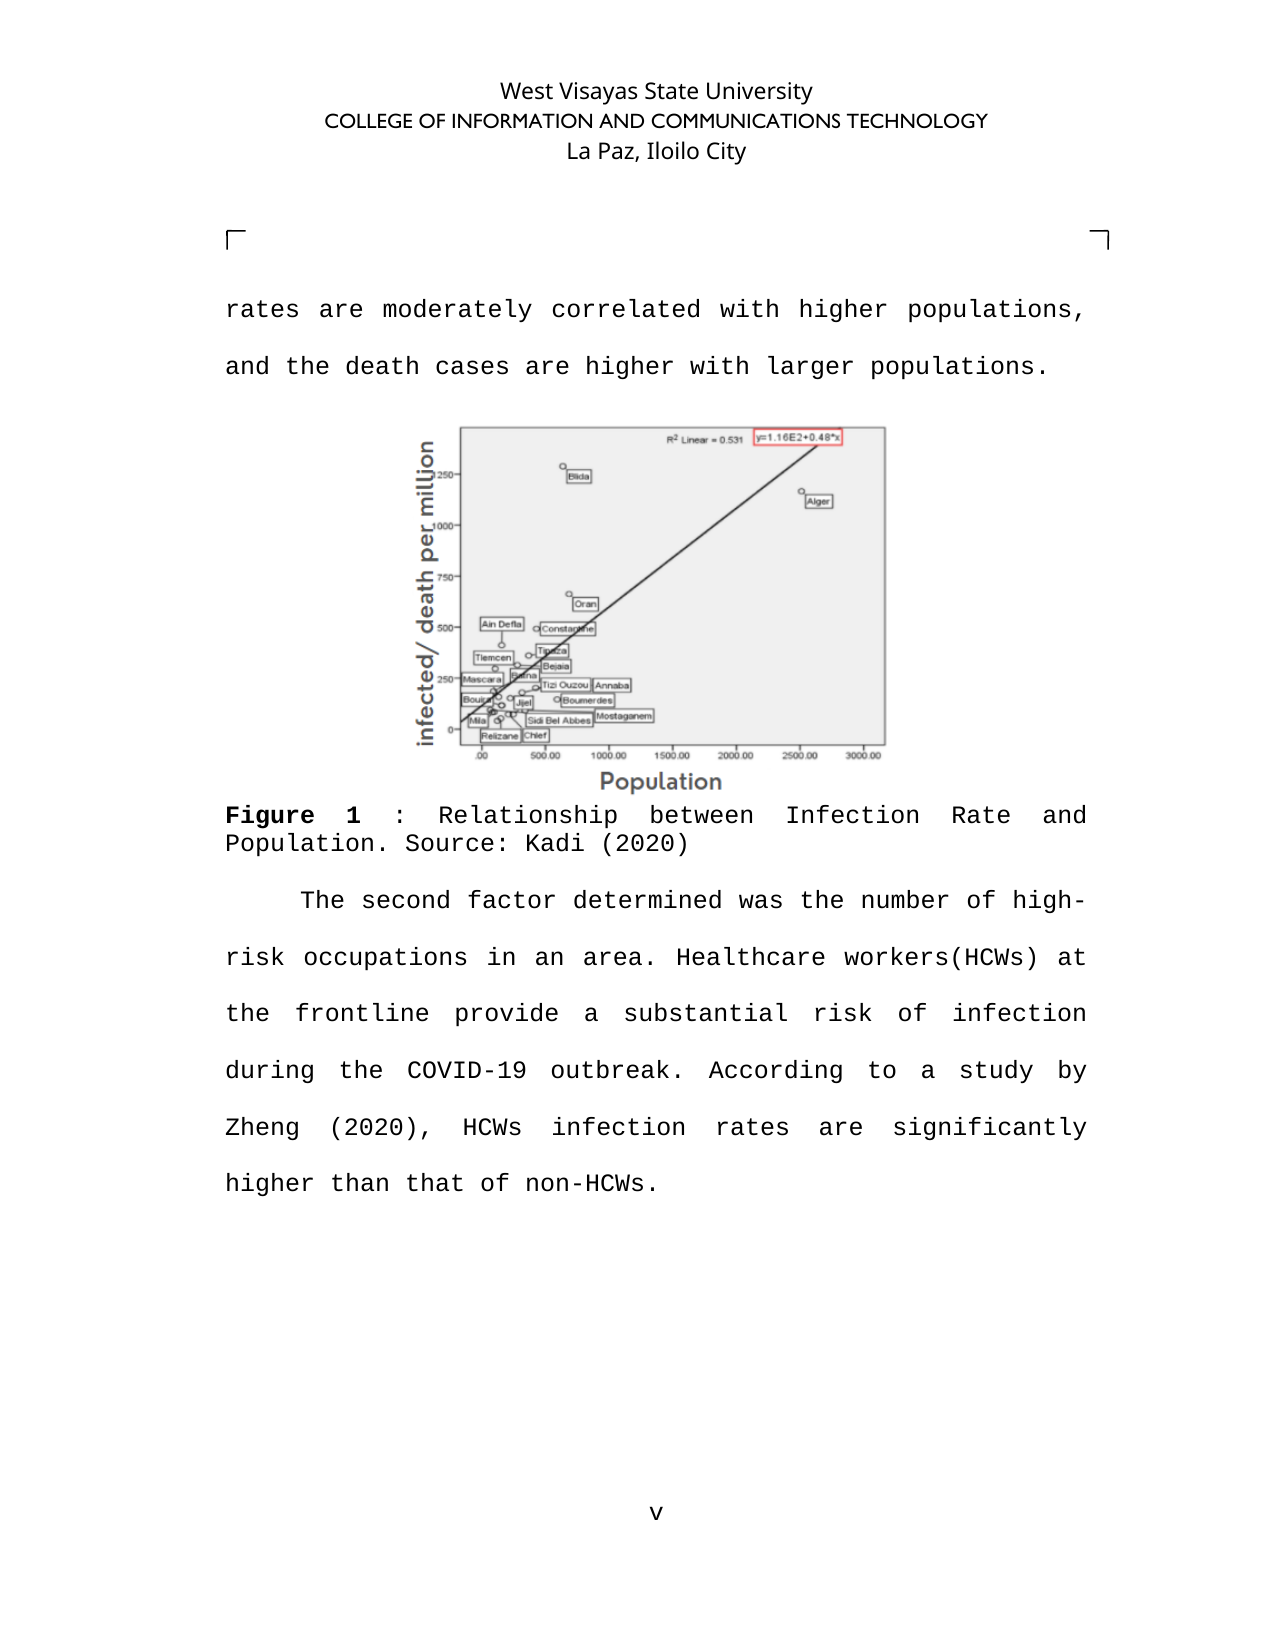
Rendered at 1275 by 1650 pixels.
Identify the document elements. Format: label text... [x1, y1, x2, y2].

text The second factor determined was the number of high-risk occupations in an area. Healthcare workers(HCWs) at the frontline provide a substantial risk of infection during the COVID-19 outbreak. According to a study by Zheng (2020), HCWs infection rates are significantly higher than that of non-HCWs. [225, 888, 1087, 1199]
picture [412, 410, 901, 803]
text Figure 1 : Relationship between Infection Rate and Population. Source: Kadi (2020) [225, 802, 1087, 859]
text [225, 297, 1087, 382]
